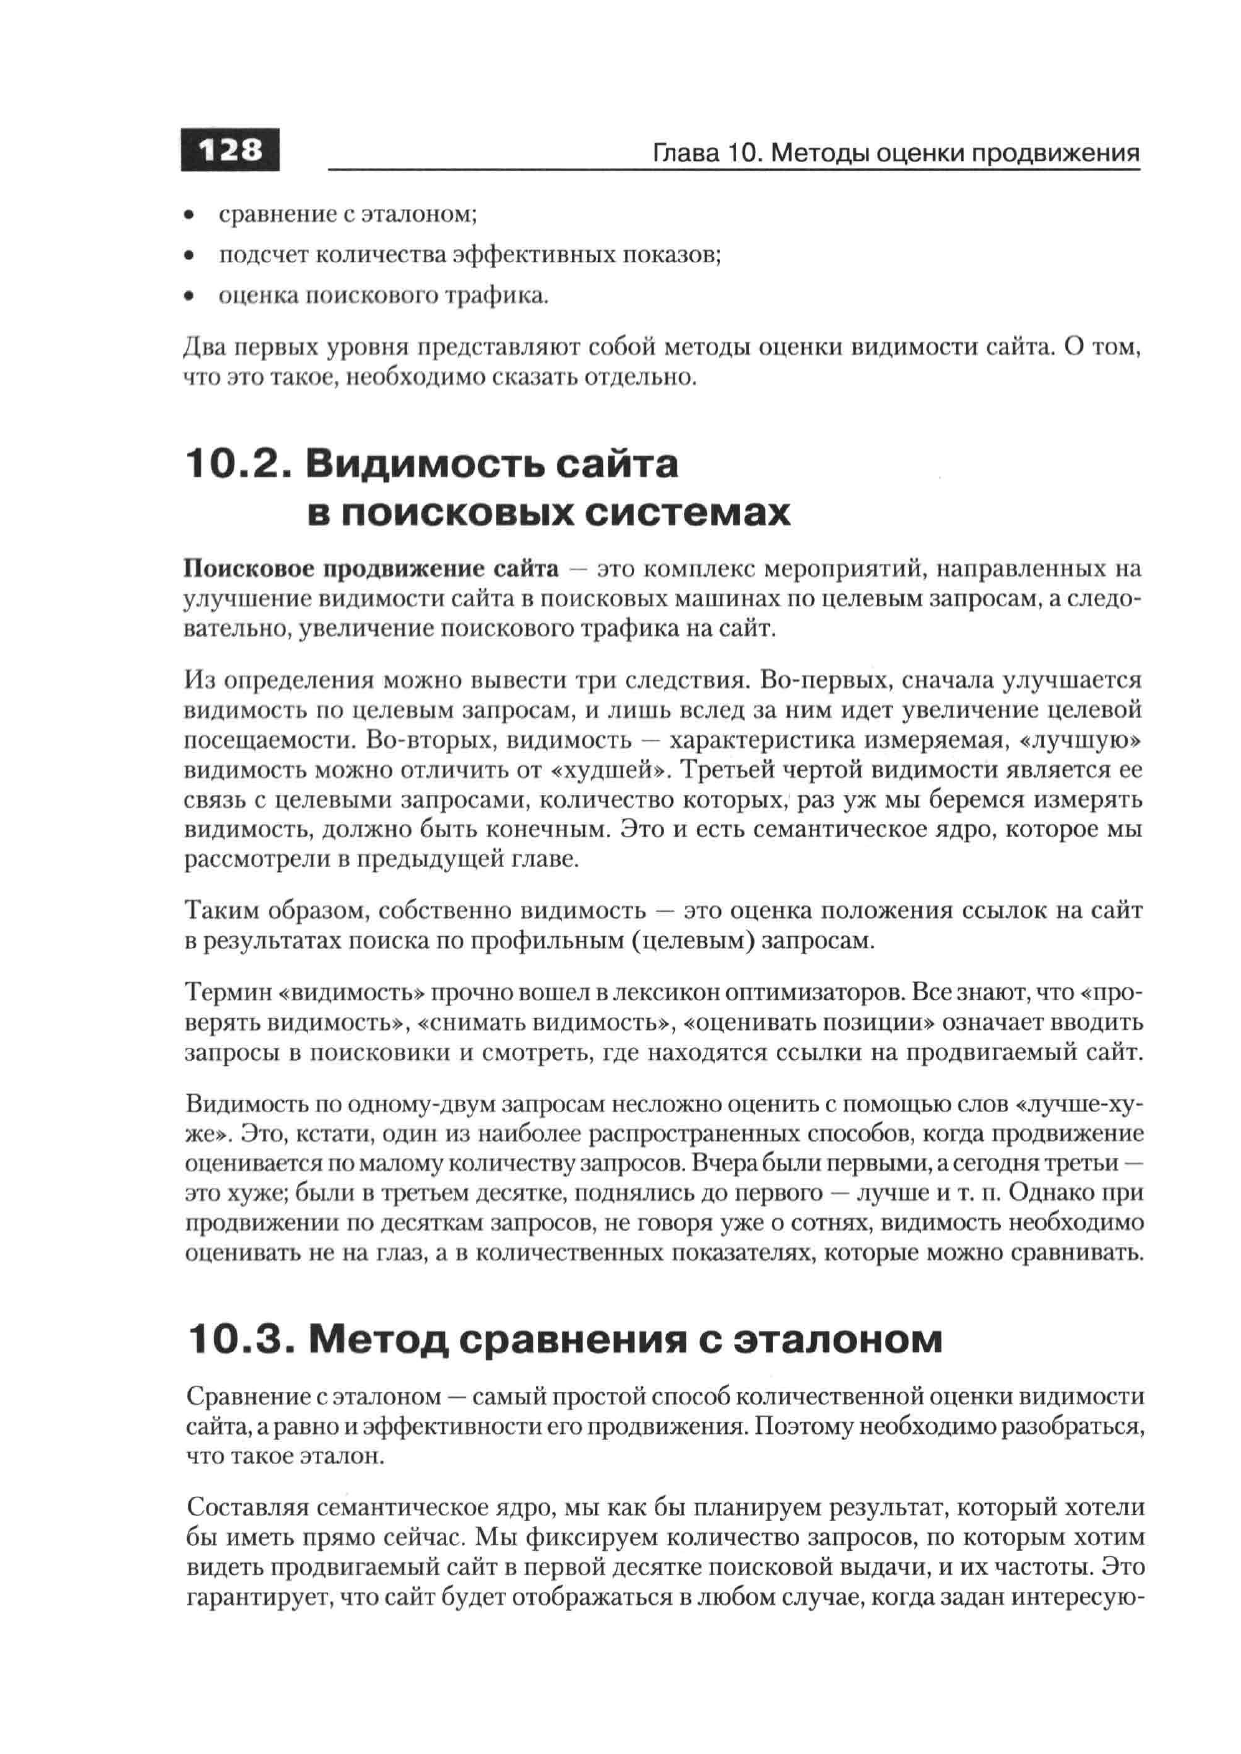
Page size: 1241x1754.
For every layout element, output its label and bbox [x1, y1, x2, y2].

picture [177, 118, 1153, 1615]
